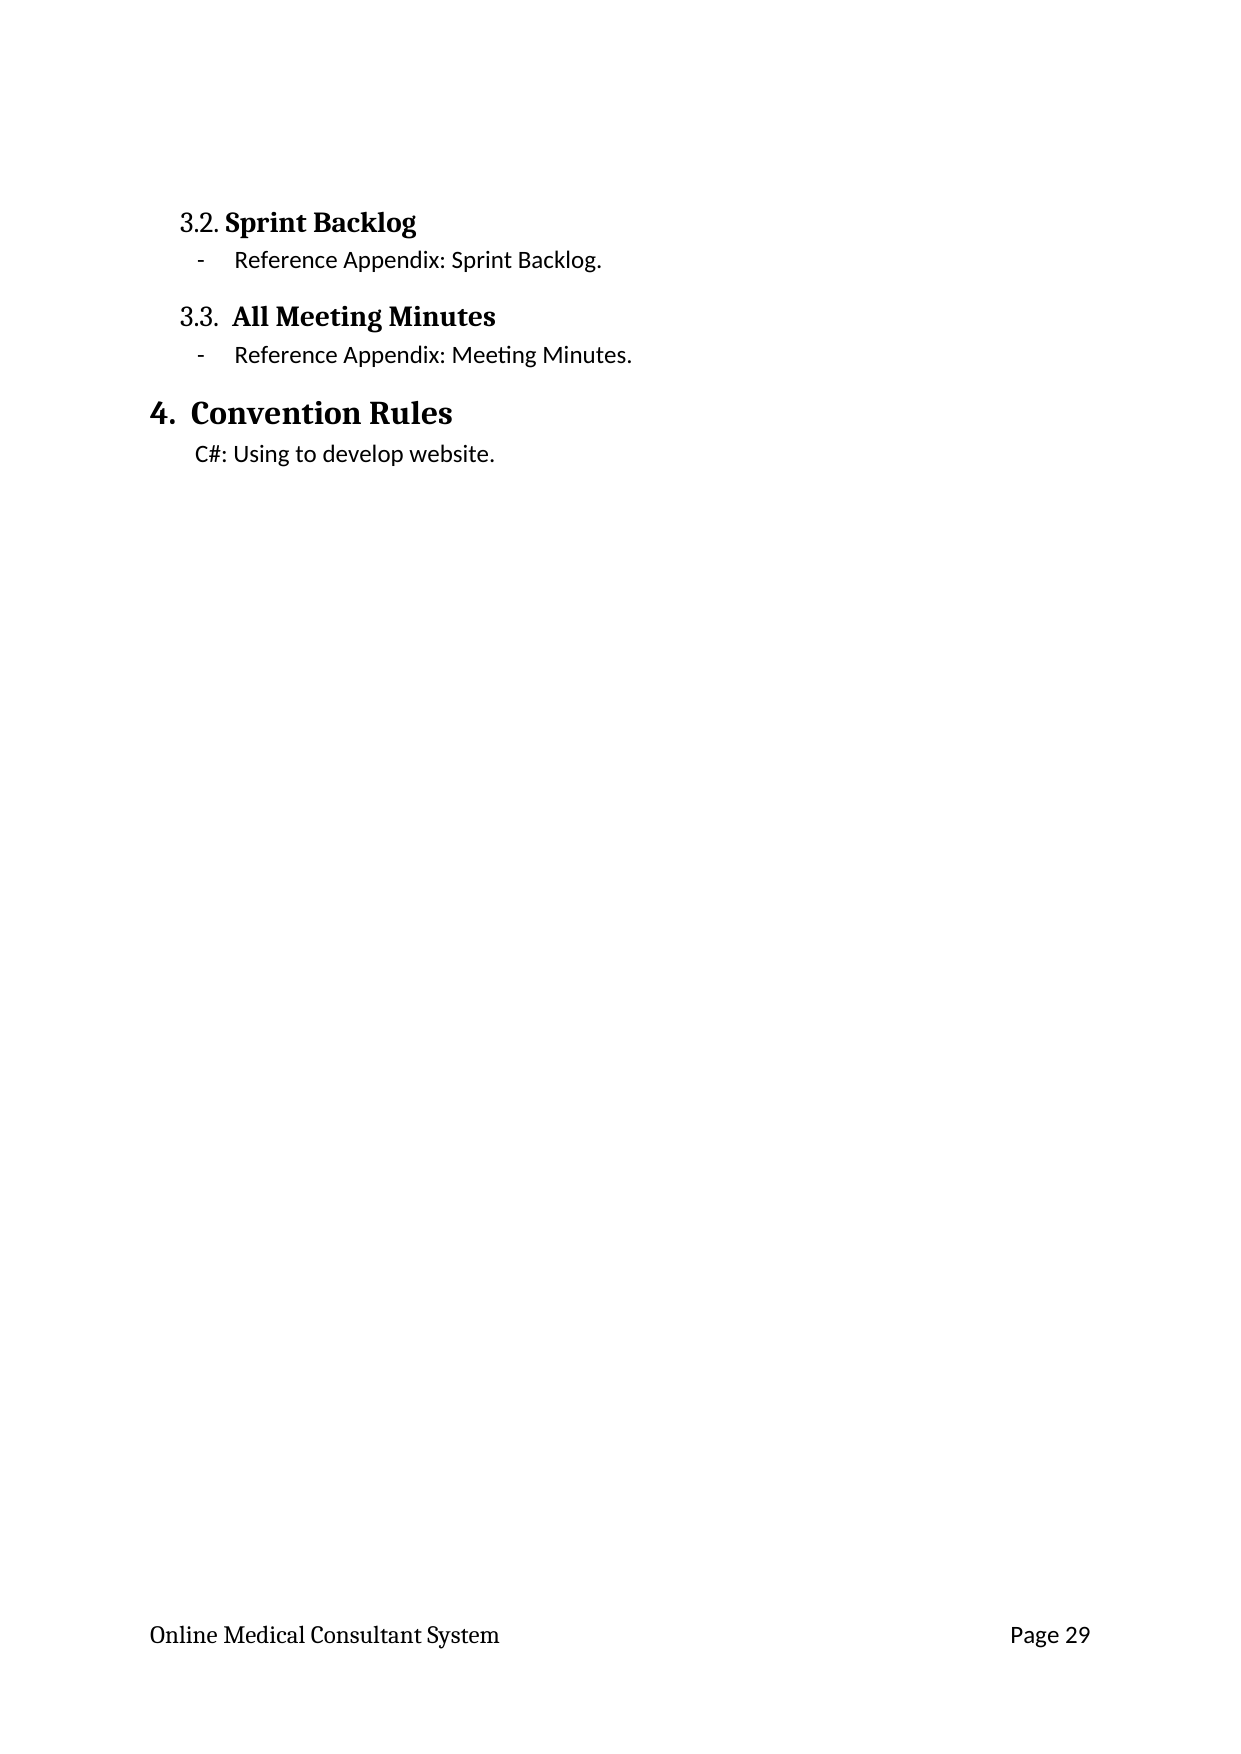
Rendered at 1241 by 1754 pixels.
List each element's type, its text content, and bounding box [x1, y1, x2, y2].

list Reference Appendix: Sprint Backlog. [197, 244, 1090, 275]
text C#: Using to develop website. [165, 439, 1090, 469]
list Reference Appendix: Meeting Minutes. [197, 339, 1090, 369]
subtitle Sprint Backlog [180, 206, 1090, 239]
subtitle All Meeting Minutes [180, 300, 1090, 334]
subtitle Convention Rules [150, 394, 1090, 433]
